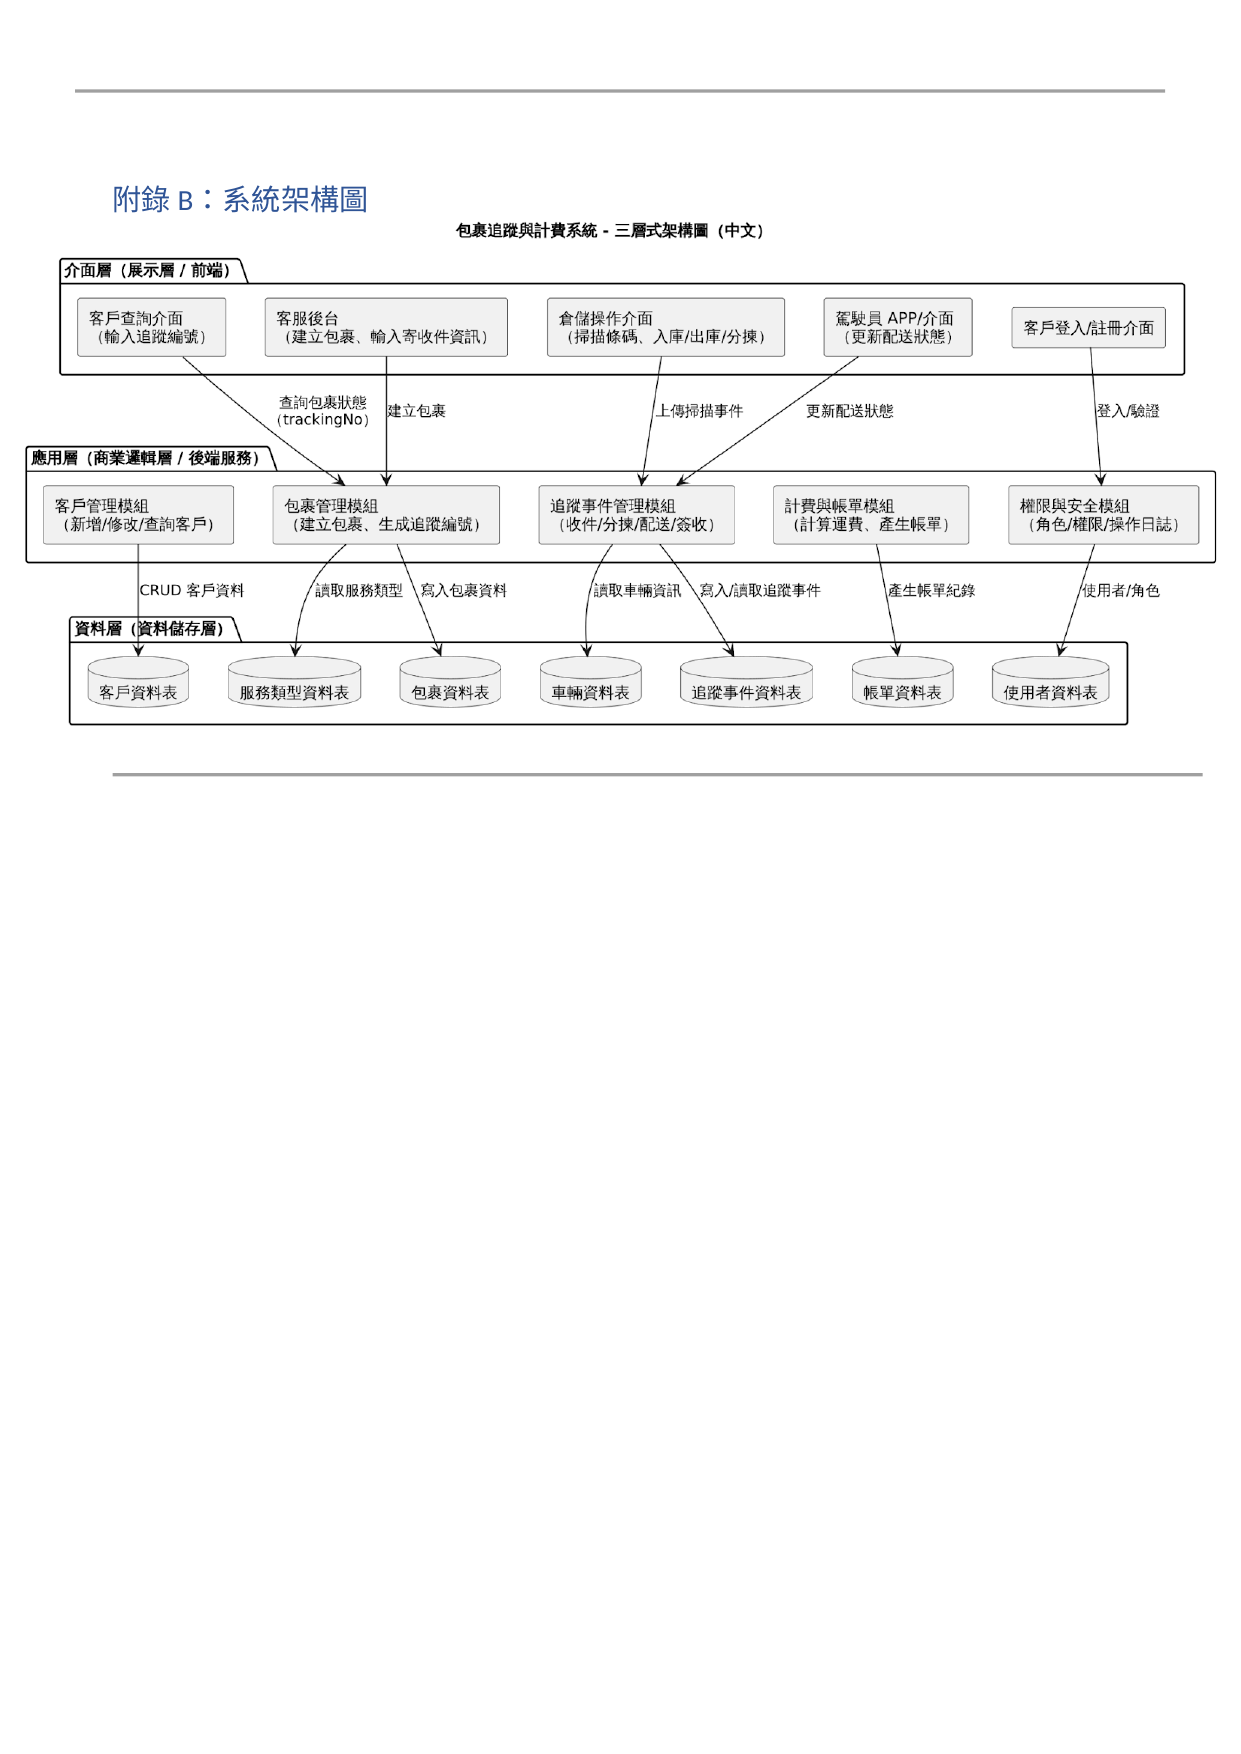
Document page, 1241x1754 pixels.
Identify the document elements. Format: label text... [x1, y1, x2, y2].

text 附錄 B：系統架構圖 [112, 161, 1165, 236]
picture [19, 210, 1222, 731]
